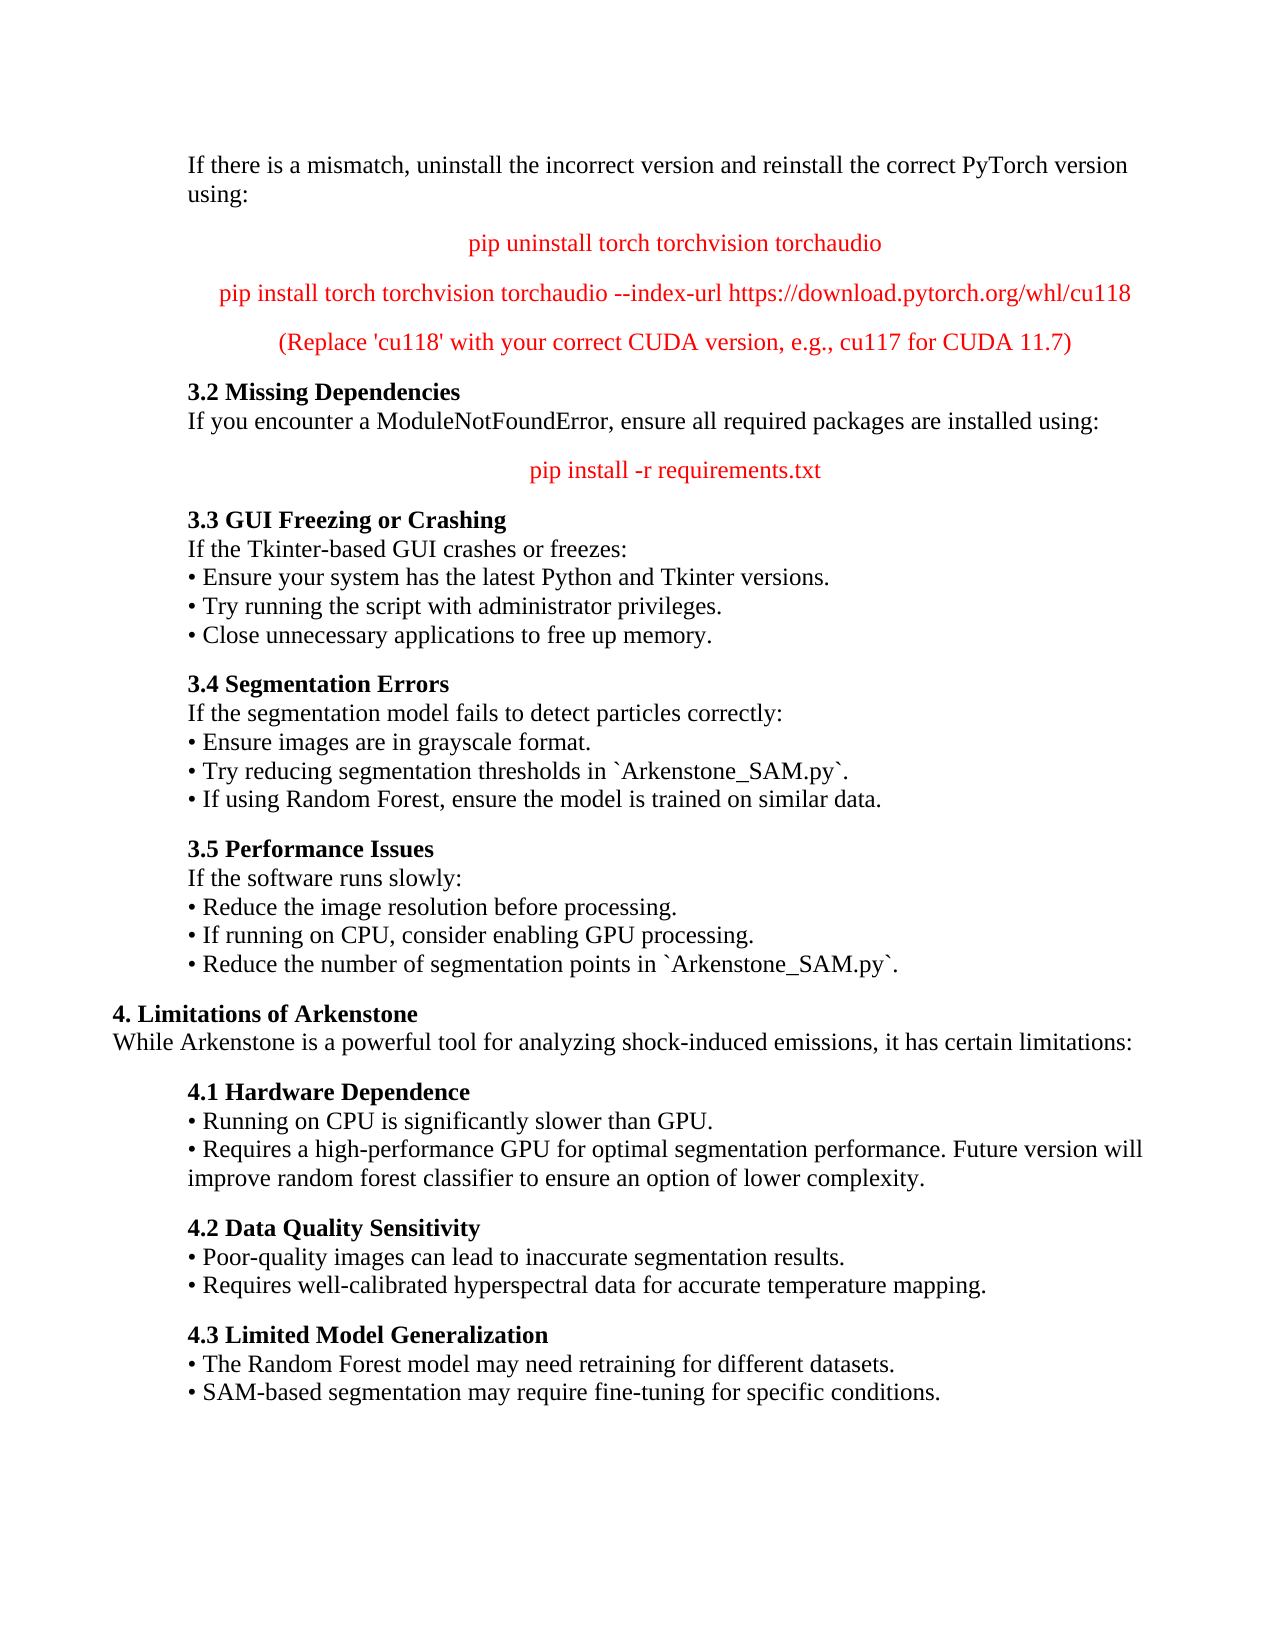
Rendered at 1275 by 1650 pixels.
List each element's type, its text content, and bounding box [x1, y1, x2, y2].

text (Replace 'cu118' with your correct CUDA version, e.g., cu117 for CUDA 11.7) [187, 327, 1162, 356]
text • Poor-quality images can lead to inaccurate segmentation results. • Requires well-calibrated hyperspectral data for accurate temperature mapping. [187, 1242, 1162, 1299]
text • The Random Forest model may need retraining for different datasets. • SAM-based segmentation may require fine-tuning for specific conditions. [187, 1349, 1162, 1406]
subtitle 4. Limitations of Arkenstone [112, 999, 1162, 1027]
subtitle 3.5 Performance Issues [187, 834, 1162, 863]
text pip install torch torchvision torchaudio --index-url https://download.pytorch.org/whl/cu118 [187, 278, 1162, 307]
subtitle 4.2 Data Quality Sensitivity [187, 1213, 1162, 1242]
text • Running on CPU is significantly slower than GPU. • Requires a high-performance GPU for optimal segmentation performance. Future version will improve random forest classifier to ensure an option of lower complexity. [187, 1106, 1162, 1192]
text If the Tkinter-based GUI crashes or freezes: • Ensure your system has the latest Python and Tkinter versions. • Try running the script with administrator privileges. • Close unnecessary applications to free up memory. [187, 534, 1162, 649]
subtitle 4.1 Hardware Dependence [187, 1077, 1162, 1106]
subtitle 3.4 Segmentation Errors [187, 669, 1162, 698]
text If the software runs slowly: • Reduce the image resolution before processing. • If running on CPU, consider enabling GPU processing. • Reduce the number of segmentation points in `Arkenstone_SAM.py`. [187, 863, 1162, 978]
text If there is a mismatch, uninstall the incorrect version and reinstall the correct PyTorch version using: [187, 150, 1162, 207]
text While Arkenstone is a powerful tool for analyzing shock-induced emissions, it has certain limitations: [112, 1027, 1162, 1056]
text pip uninstall torch torchvision torchaudio [187, 228, 1162, 257]
subtitle 3.3 GUI Freezing or Crashing [187, 505, 1162, 534]
subtitle 4.3 Limited Model Generalization [187, 1320, 1162, 1349]
text pip install -r requirements.txt [187, 455, 1162, 484]
text If you encounter a ModuleNotFoundError, ensure all required packages are installed using: [187, 406, 1162, 434]
text If the segmentation model fails to detect particles correctly: • Ensure images are in grayscale format. • Try reducing segmentation thresholds in `Arkenstone_SAM.py`. • If using Random Forest, ensure the model is trained on similar data. [187, 698, 1162, 813]
subtitle 3.2 Missing Dependencies [187, 377, 1162, 406]
